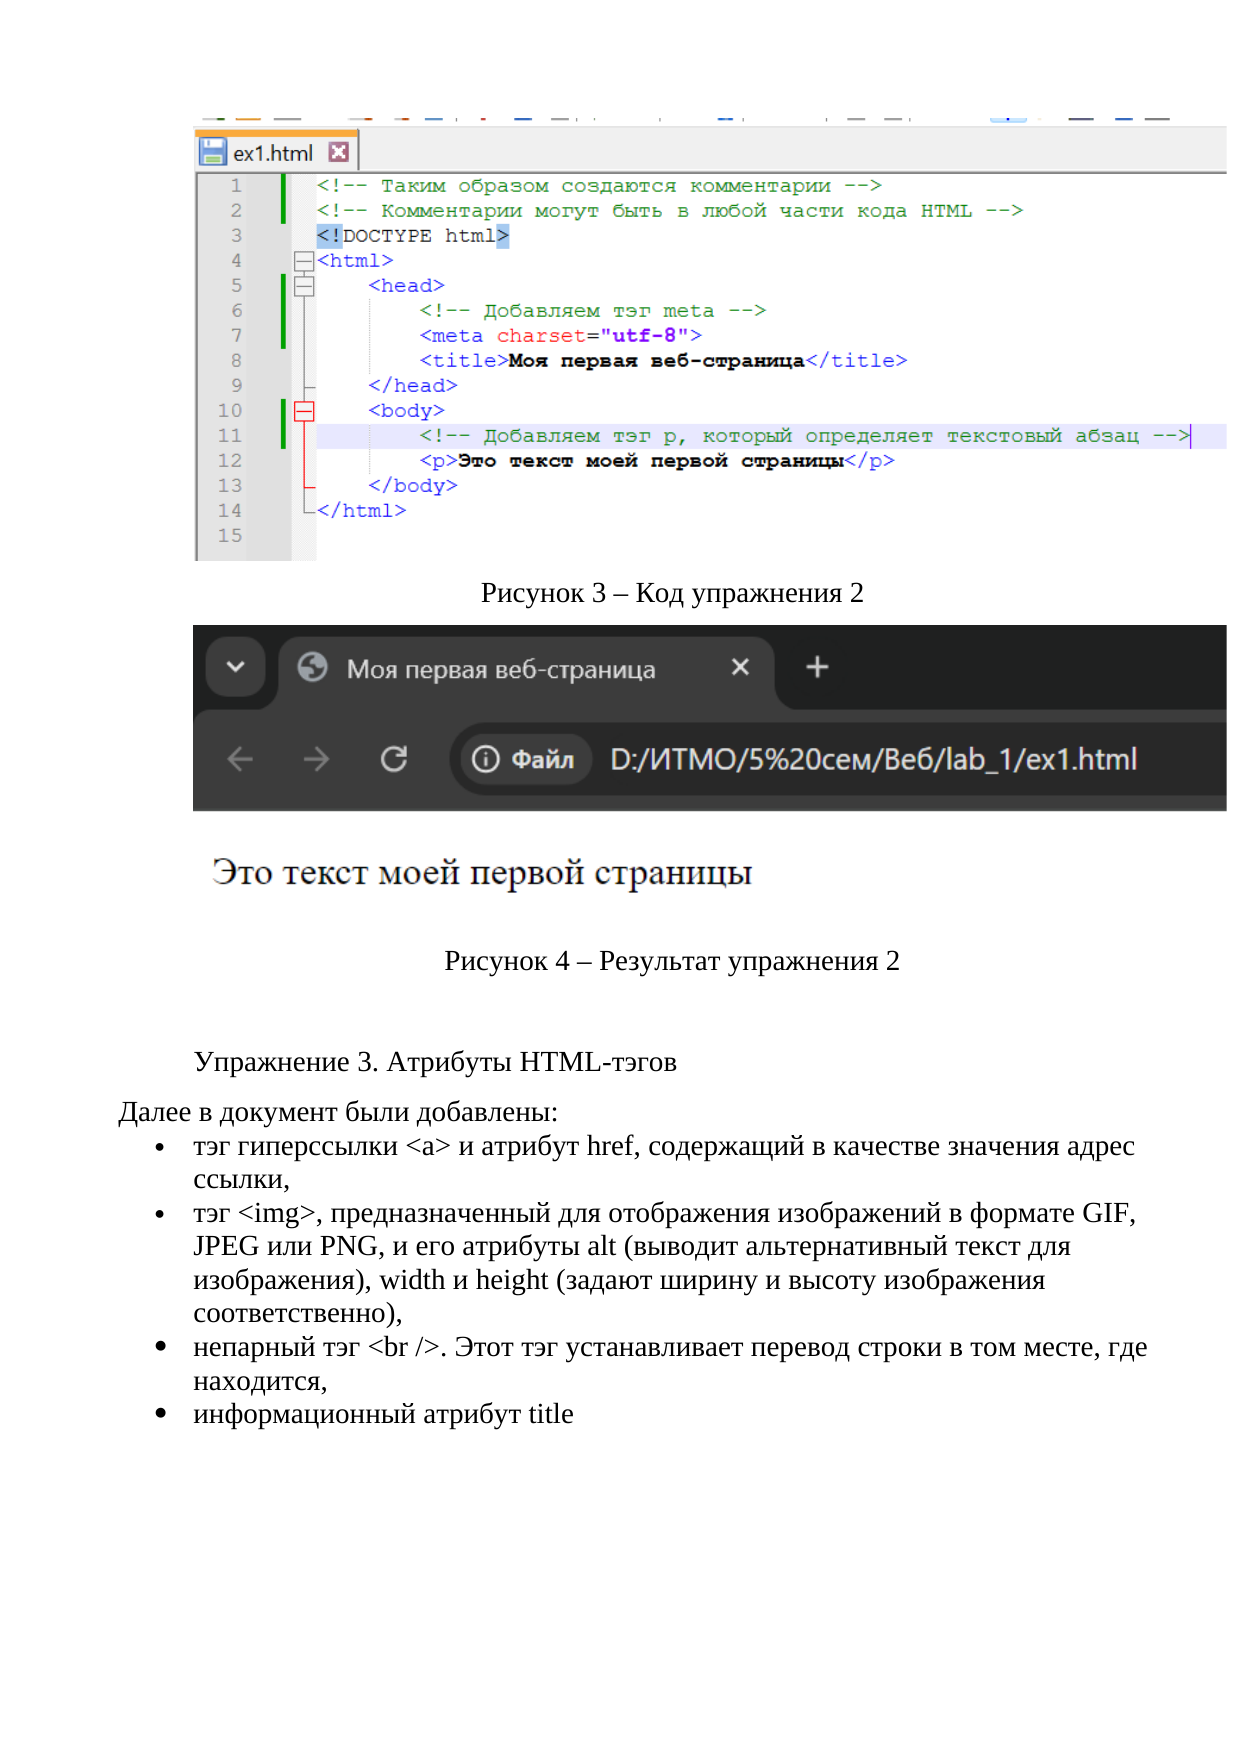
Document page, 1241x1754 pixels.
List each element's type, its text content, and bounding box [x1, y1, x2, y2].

list тэг гиперссылки <a> и атрибут href, содержащий в качестве значения адрес ссылки, [156, 1128, 1152, 1195]
list информационный атрибут title [156, 1396, 1152, 1430]
list тэг <img>, предназначенный для отображения изображений в формате GIF, JPEG или PNG, и его атрибуты alt (выводит альтернативный текст для изображения), width и height (задают ширину и высоту изображения соответственно), [156, 1195, 1152, 1329]
text Упражнение 3. Атрибуты HTML-тэгов [193, 1044, 1152, 1078]
text Далее в документ были добавлены: [118, 1094, 1152, 1128]
text Рисунок 3 – Код упражнения 2 [193, 575, 1152, 608]
picture [193, 625, 1227, 930]
picture [193, 118, 1227, 561]
list непарный тэг <br />. Этот тэг устанавливает перевод строки в том месте, где находится, [156, 1329, 1152, 1396]
text Рисунок 4 – Результат упражнения 2 [193, 943, 1152, 977]
